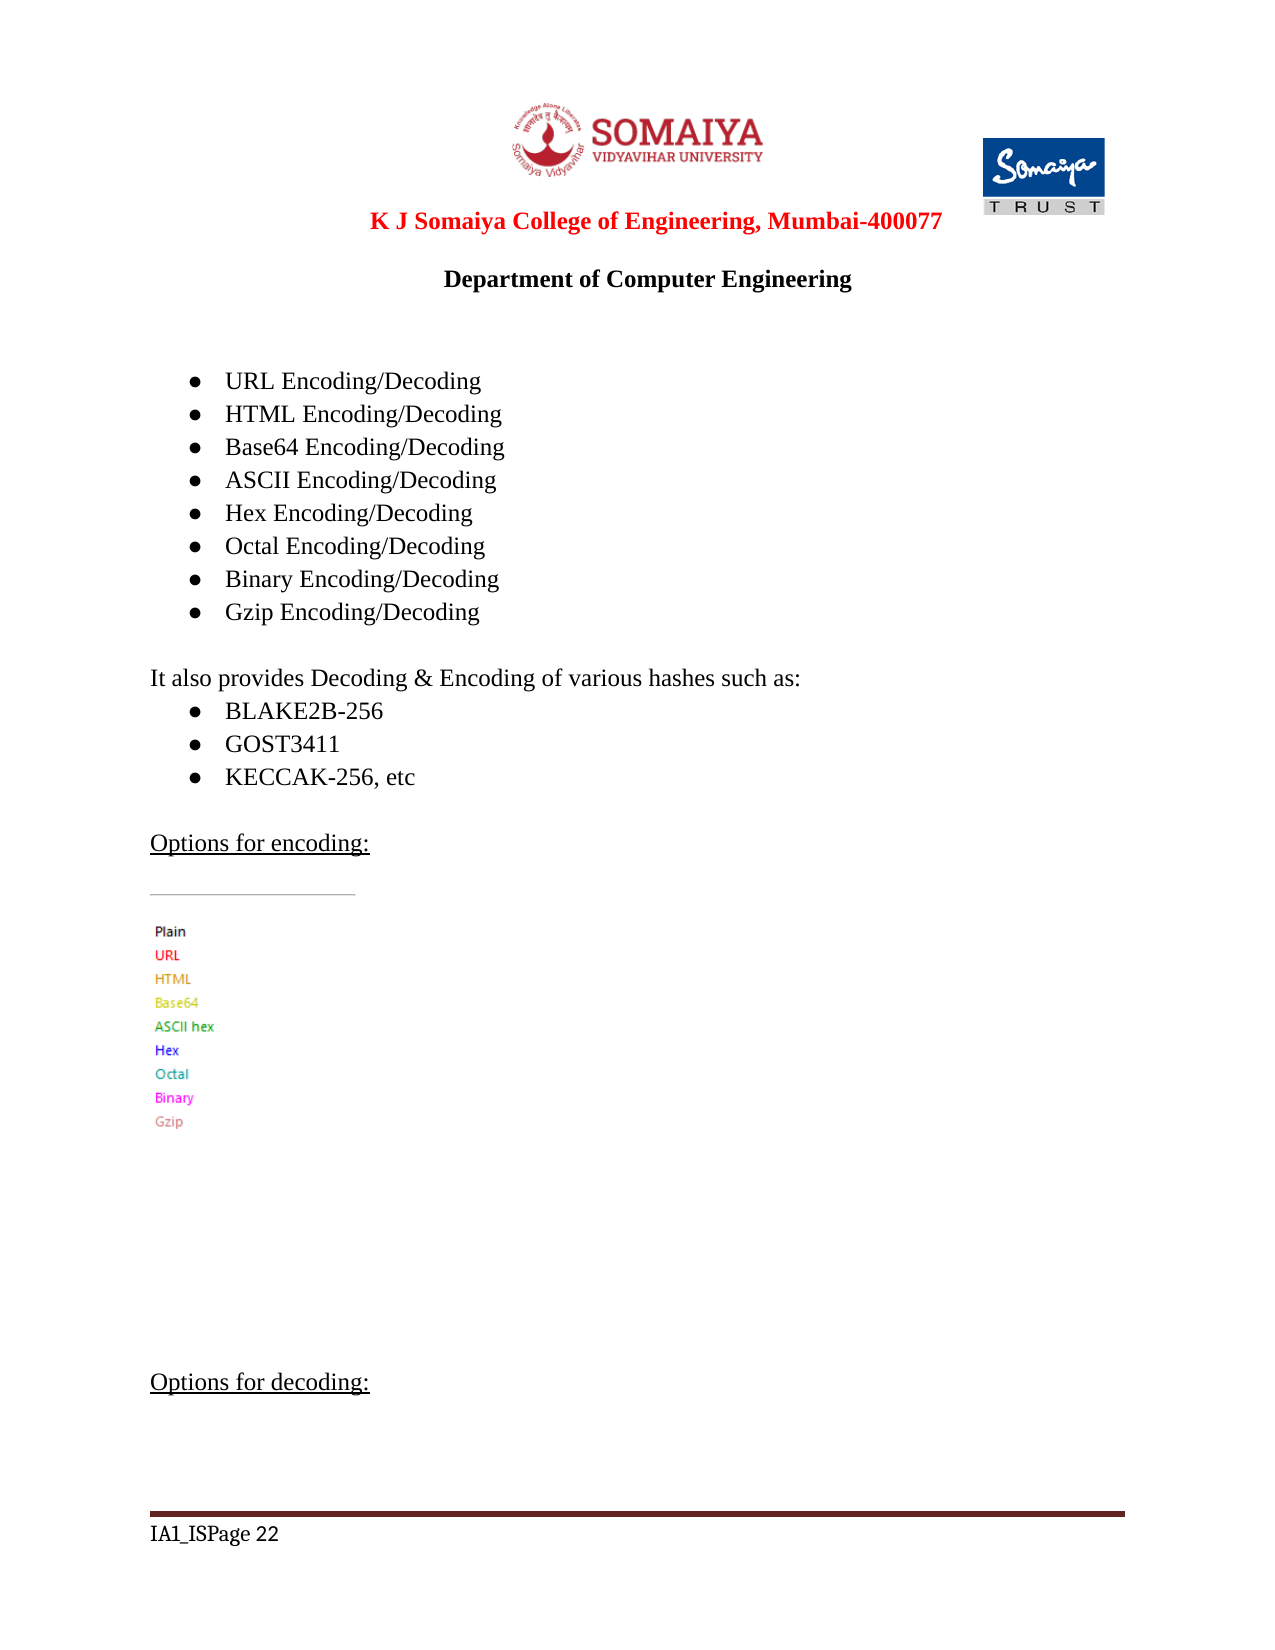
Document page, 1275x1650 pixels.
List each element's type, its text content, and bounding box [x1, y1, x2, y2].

list KECCAK-256, etc [187, 762, 1125, 791]
list URL Encoding/Decoding [187, 366, 1125, 395]
list Octal Encoding/Decoding [187, 531, 1125, 560]
list Hex Encoding/Decoding [187, 498, 1125, 527]
picture [150, 894, 356, 1132]
list Binary Encoding/Decoding [187, 564, 1125, 593]
list ASCII Encoding/Decoding [187, 465, 1125, 494]
list Base64 Encoding/Decoding [187, 432, 1125, 461]
list HTML Encoding/Decoding [187, 399, 1125, 428]
text It also provides Decoding & Encoding of various hashes such as: [150, 663, 1125, 692]
list Gzip Encoding/Decoding [187, 597, 1125, 626]
list BLAKE2B-256 [187, 696, 1125, 725]
list GOST3411 [187, 729, 1125, 758]
text Options for encoding: [150, 828, 1125, 857]
picture [983, 138, 1105, 215]
text Options for decoding: [150, 1367, 1125, 1396]
picture [512, 103, 763, 177]
